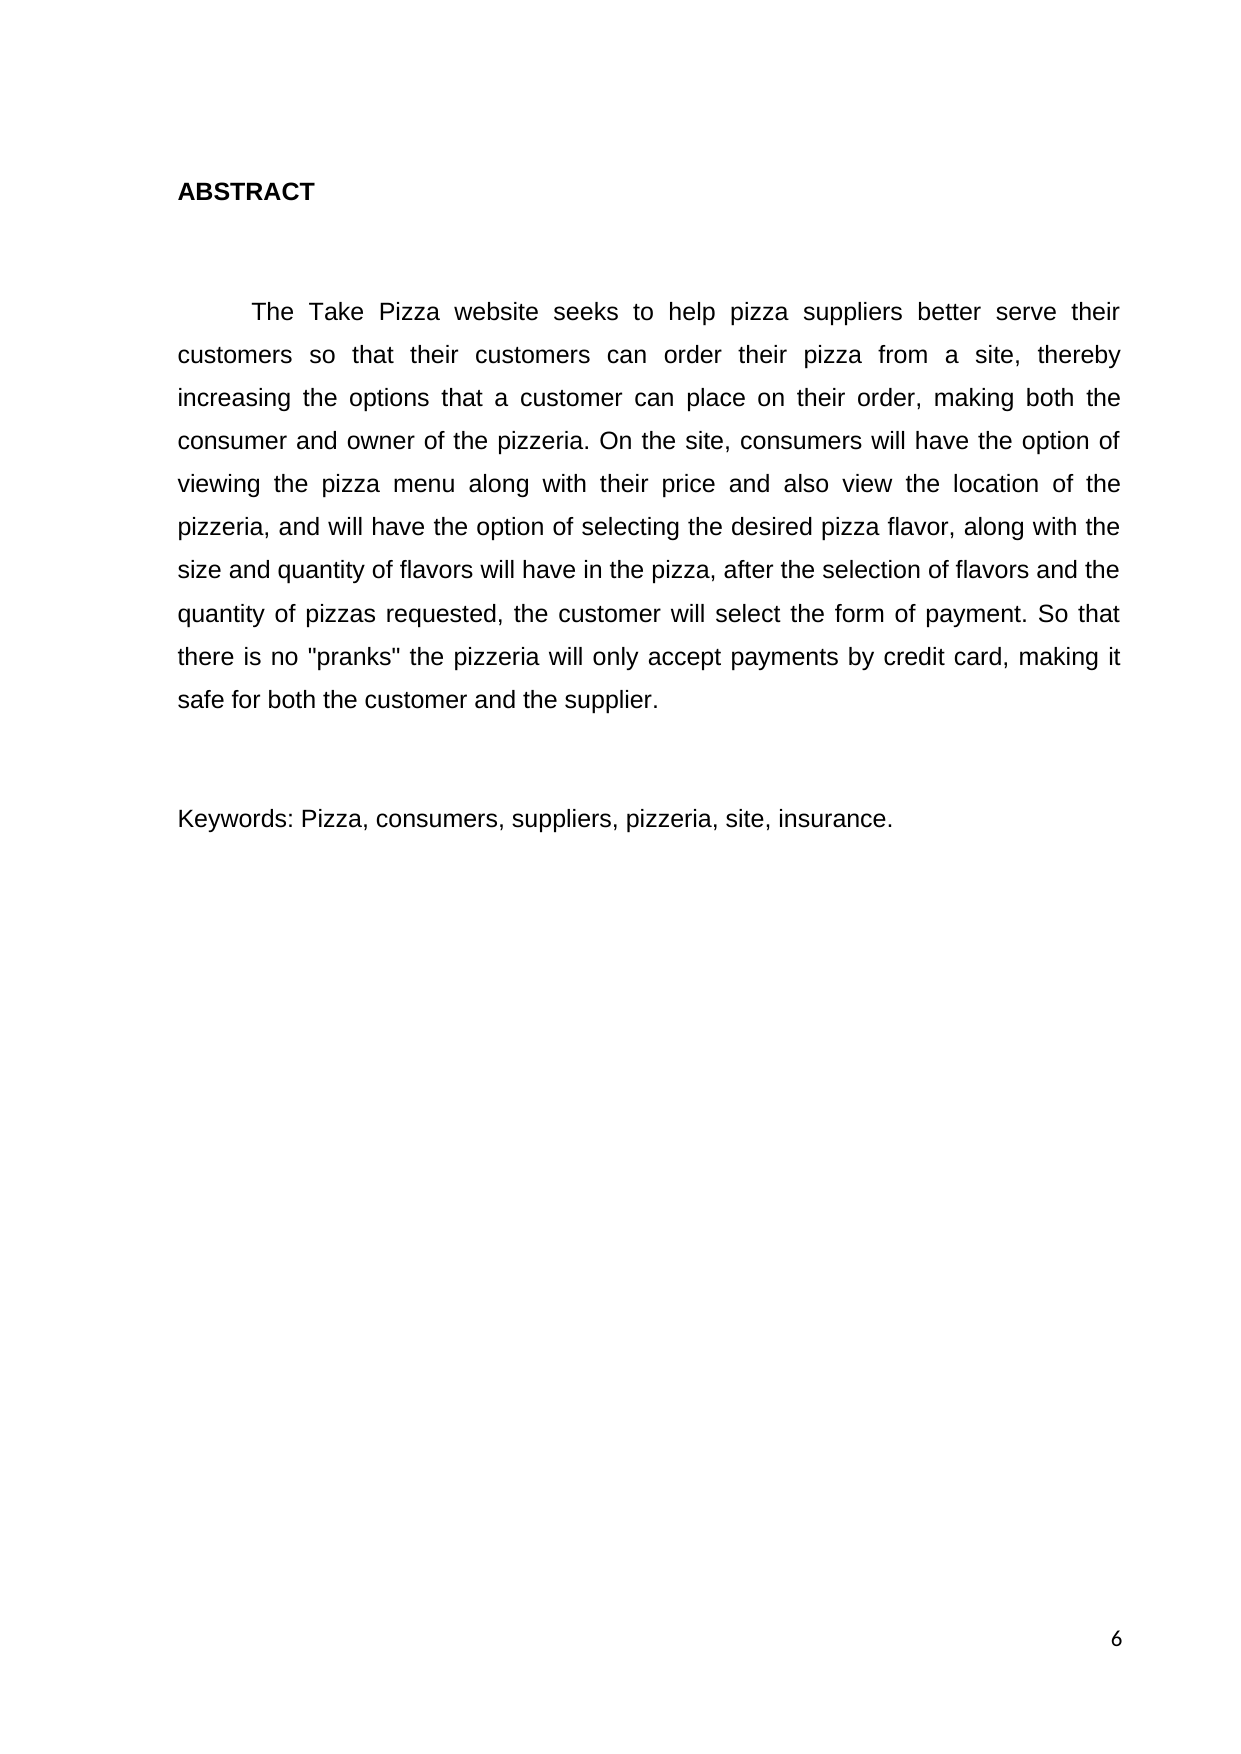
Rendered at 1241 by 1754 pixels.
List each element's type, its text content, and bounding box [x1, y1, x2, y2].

text The Take Pizza website seeks to help pizza suppliers better serve their customers so that their customers can order their pizza from a site, thereby increasing the options that a customer can place on their order, making both the consumer and owner of the pizzeria. On the site, consumers will have the option of viewing the pizza menu along with their price and also view the location of the pizzeria, and will have the option of selecting the desired pizza flavor, along with the size and quantity of flavors will have in the pizza, after the selection of flavors and the quantity of pizzas requested, the customer will select the form of payment. So that there is no "pranks" the pizzeria will only accept payments by credit card, making it safe for both the customer and the supplier. [177, 297, 1122, 714]
text Keywords: Pizza, consumers, suppliers, pizzeria, site, insurance. [177, 804, 1122, 833]
text ABSTRACT [177, 177, 1122, 206]
